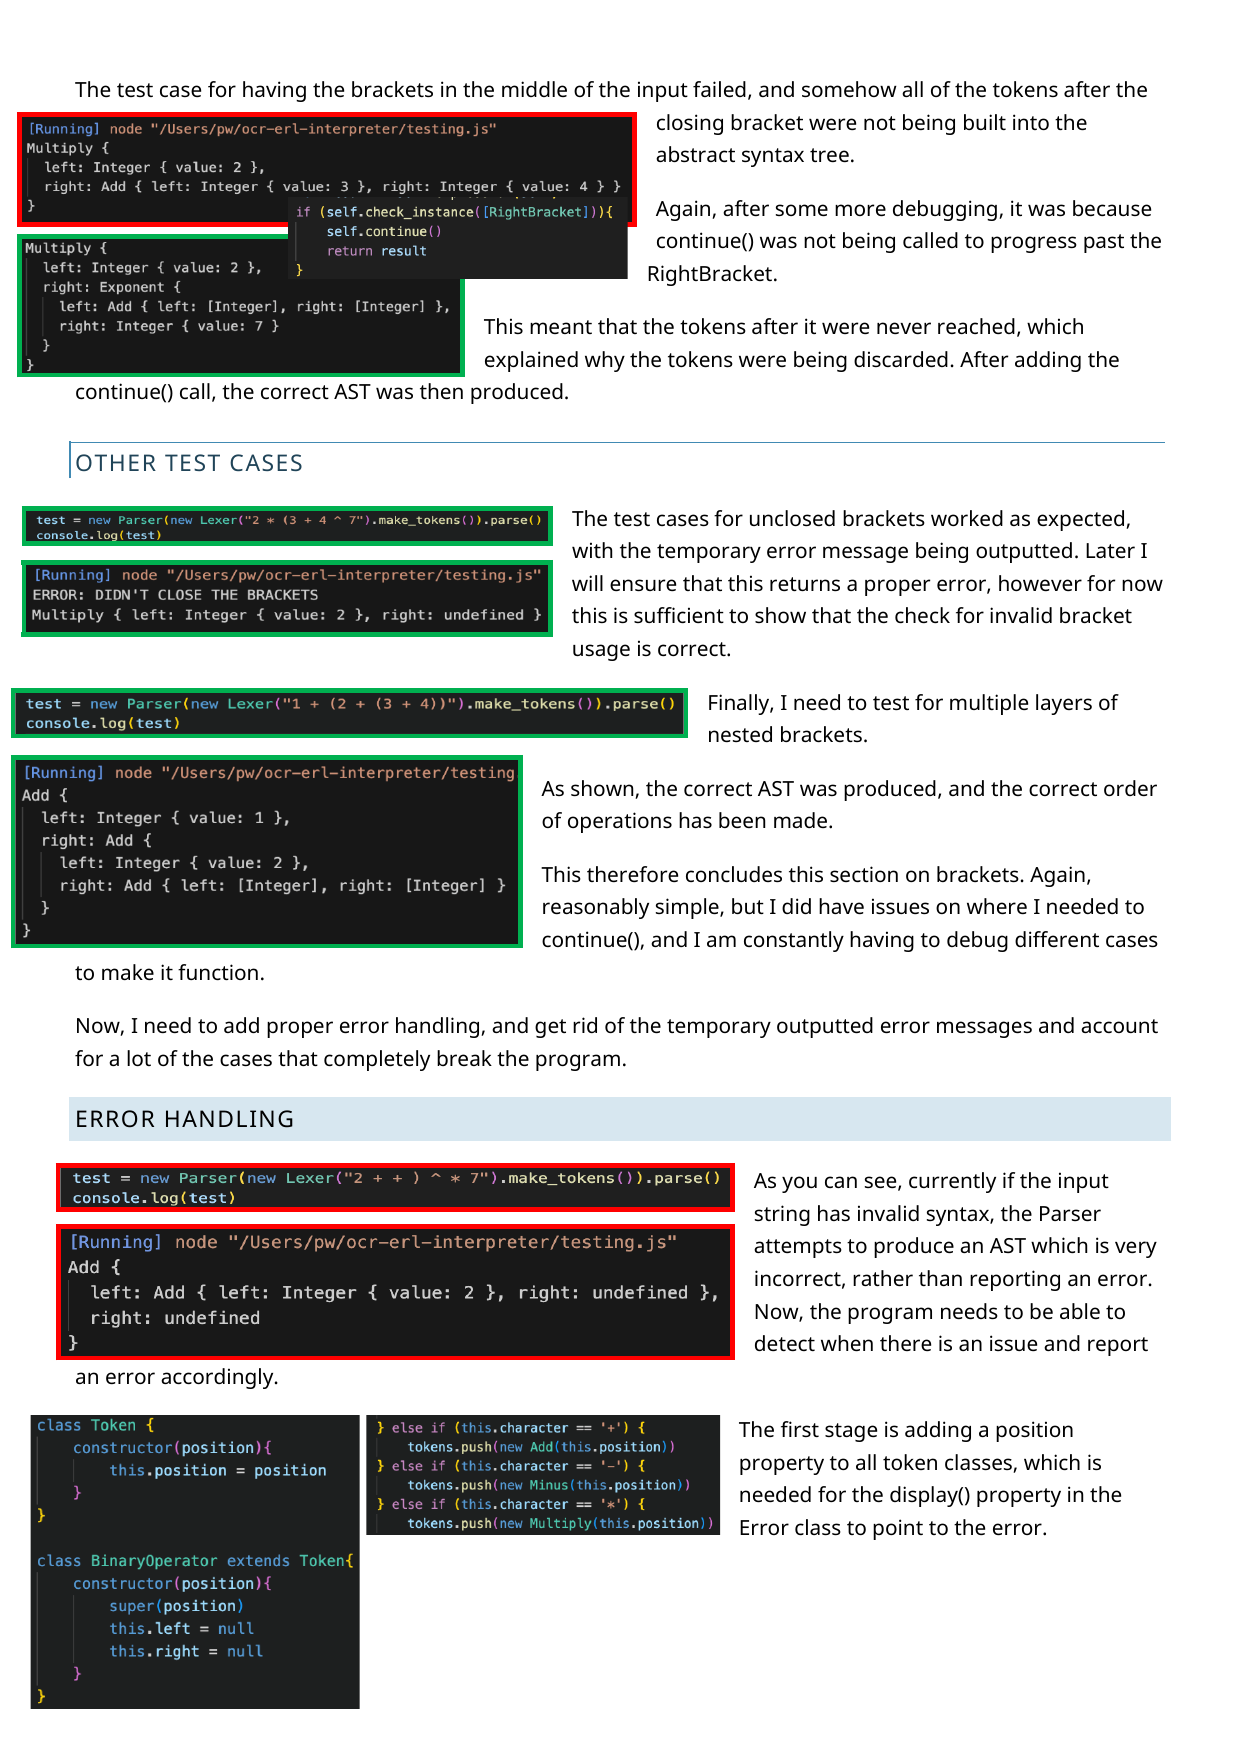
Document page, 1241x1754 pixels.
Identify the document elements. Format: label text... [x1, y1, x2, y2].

picture [366, 1415, 721, 1535]
picture [30, 1415, 360, 1709]
picture [26, 565, 548, 632]
subtitle other test cases [71, 443, 1165, 478]
text This meant that the tokens after it were never reached, which explained why the tokens were being discarded. After adding the continue() call, the correct AST was then produced. [75, 312, 1165, 406]
picture [15, 693, 684, 734]
subtitle Error handling [75, 1103, 1165, 1134]
text Now, I need to add proper error handling, and get rid of the temporary outputted error messages and account for a lot of the cases that completely break the program. [75, 1011, 1165, 1072]
picture [60, 1168, 730, 1207]
text This therefore concludes this section on brackets. Again, reasonably simple, but I did have issues on where I needed to continue(), and I am constantly having to debug different cases to make it function. [75, 860, 1165, 986]
picture [15, 760, 518, 944]
picture [61, 1229, 730, 1356]
text Again, after some more debugging, it was because continue() was not being called to progress past the RightBracket. [465, 194, 1165, 287]
picture [22, 117, 632, 373]
picture [26, 511, 548, 541]
text The test case for having the brackets in the middle of the input failed, and somehow all of the tokens after the closing bracket were not being built into the abstract syntax tree. [75, 75, 1165, 169]
text As shown, the correct AST was produced, and the correct order of operations has been made. [523, 774, 1165, 835]
